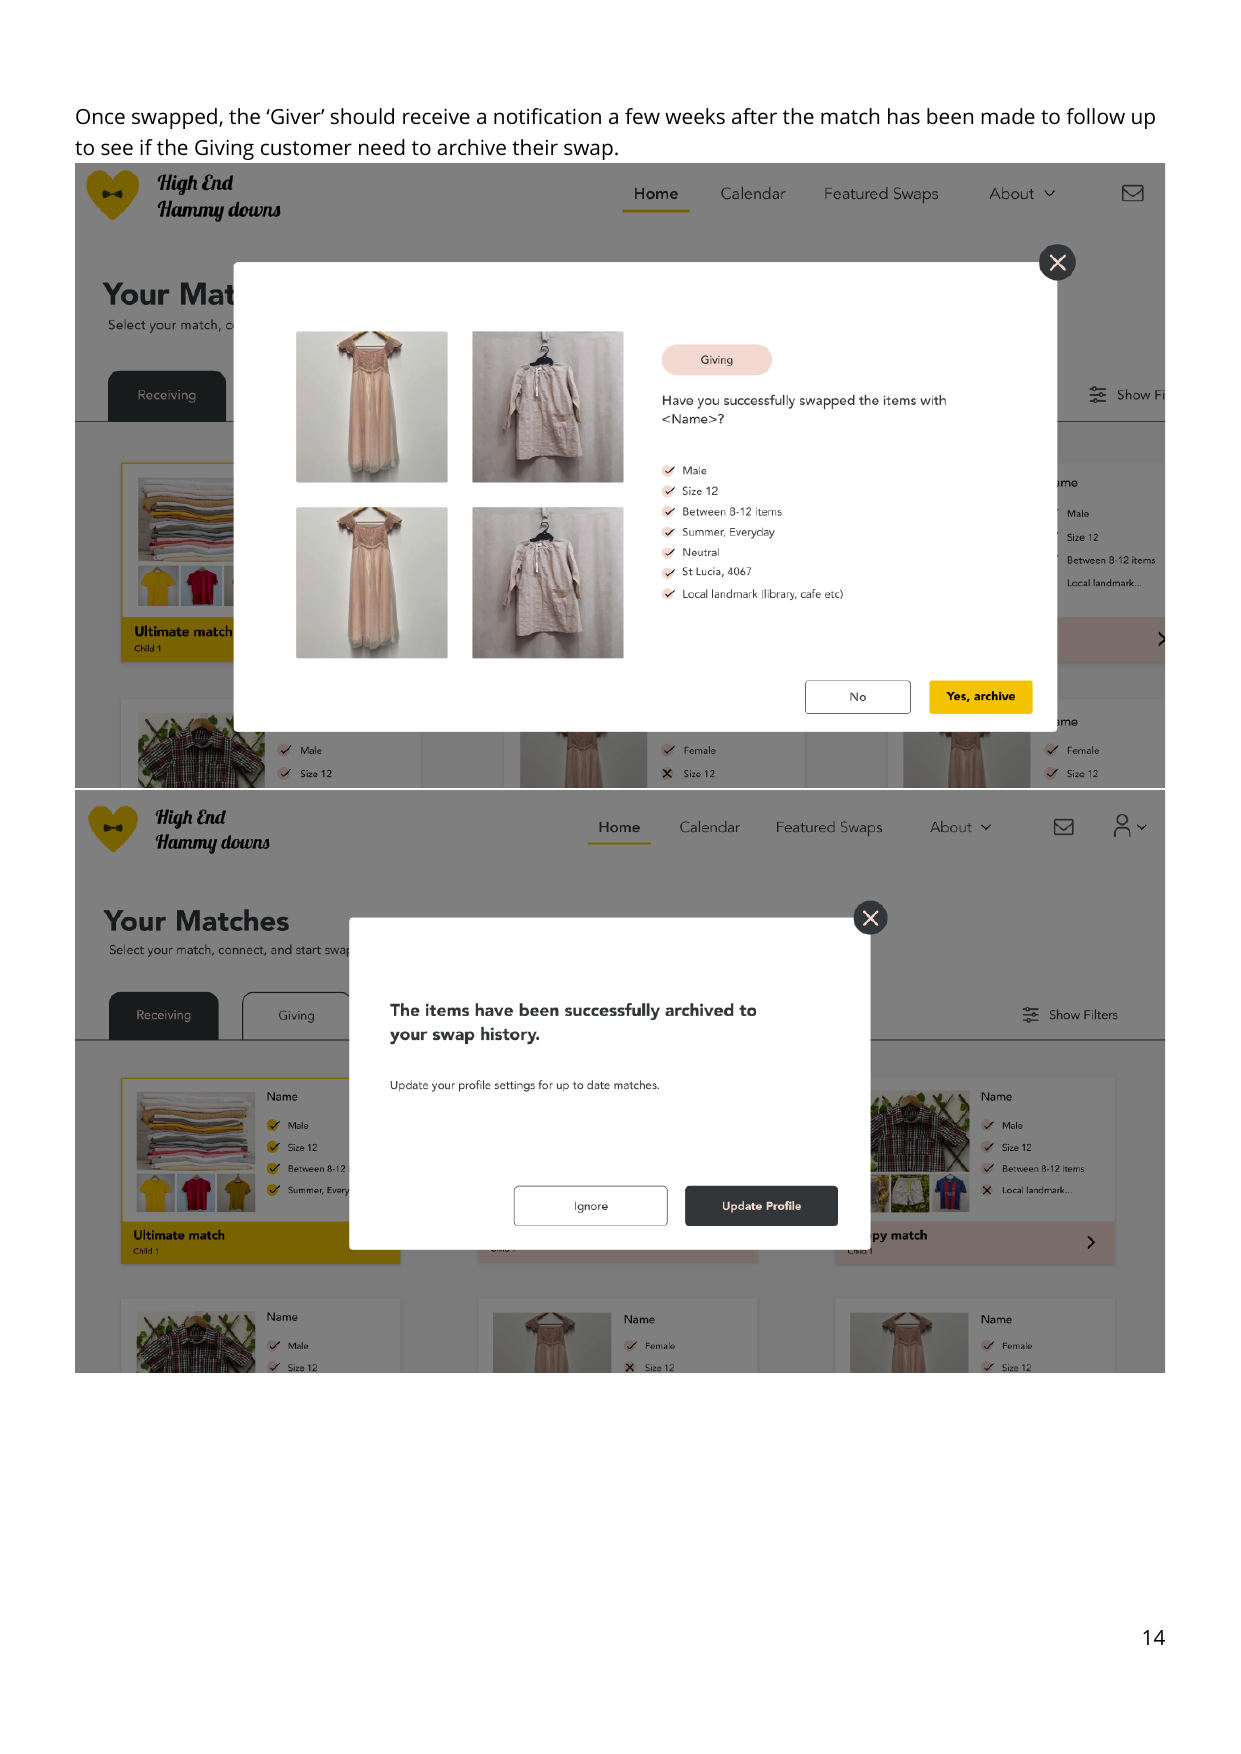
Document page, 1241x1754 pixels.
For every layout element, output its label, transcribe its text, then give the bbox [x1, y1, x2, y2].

picture [75, 790, 1166, 1373]
picture [75, 163, 1166, 788]
text Once swapped, the ‘Giver’ should receive a notification a few weeks after the match has been made to follow up to see if the Giving customer need to archive their swap. [75, 102, 1165, 161]
